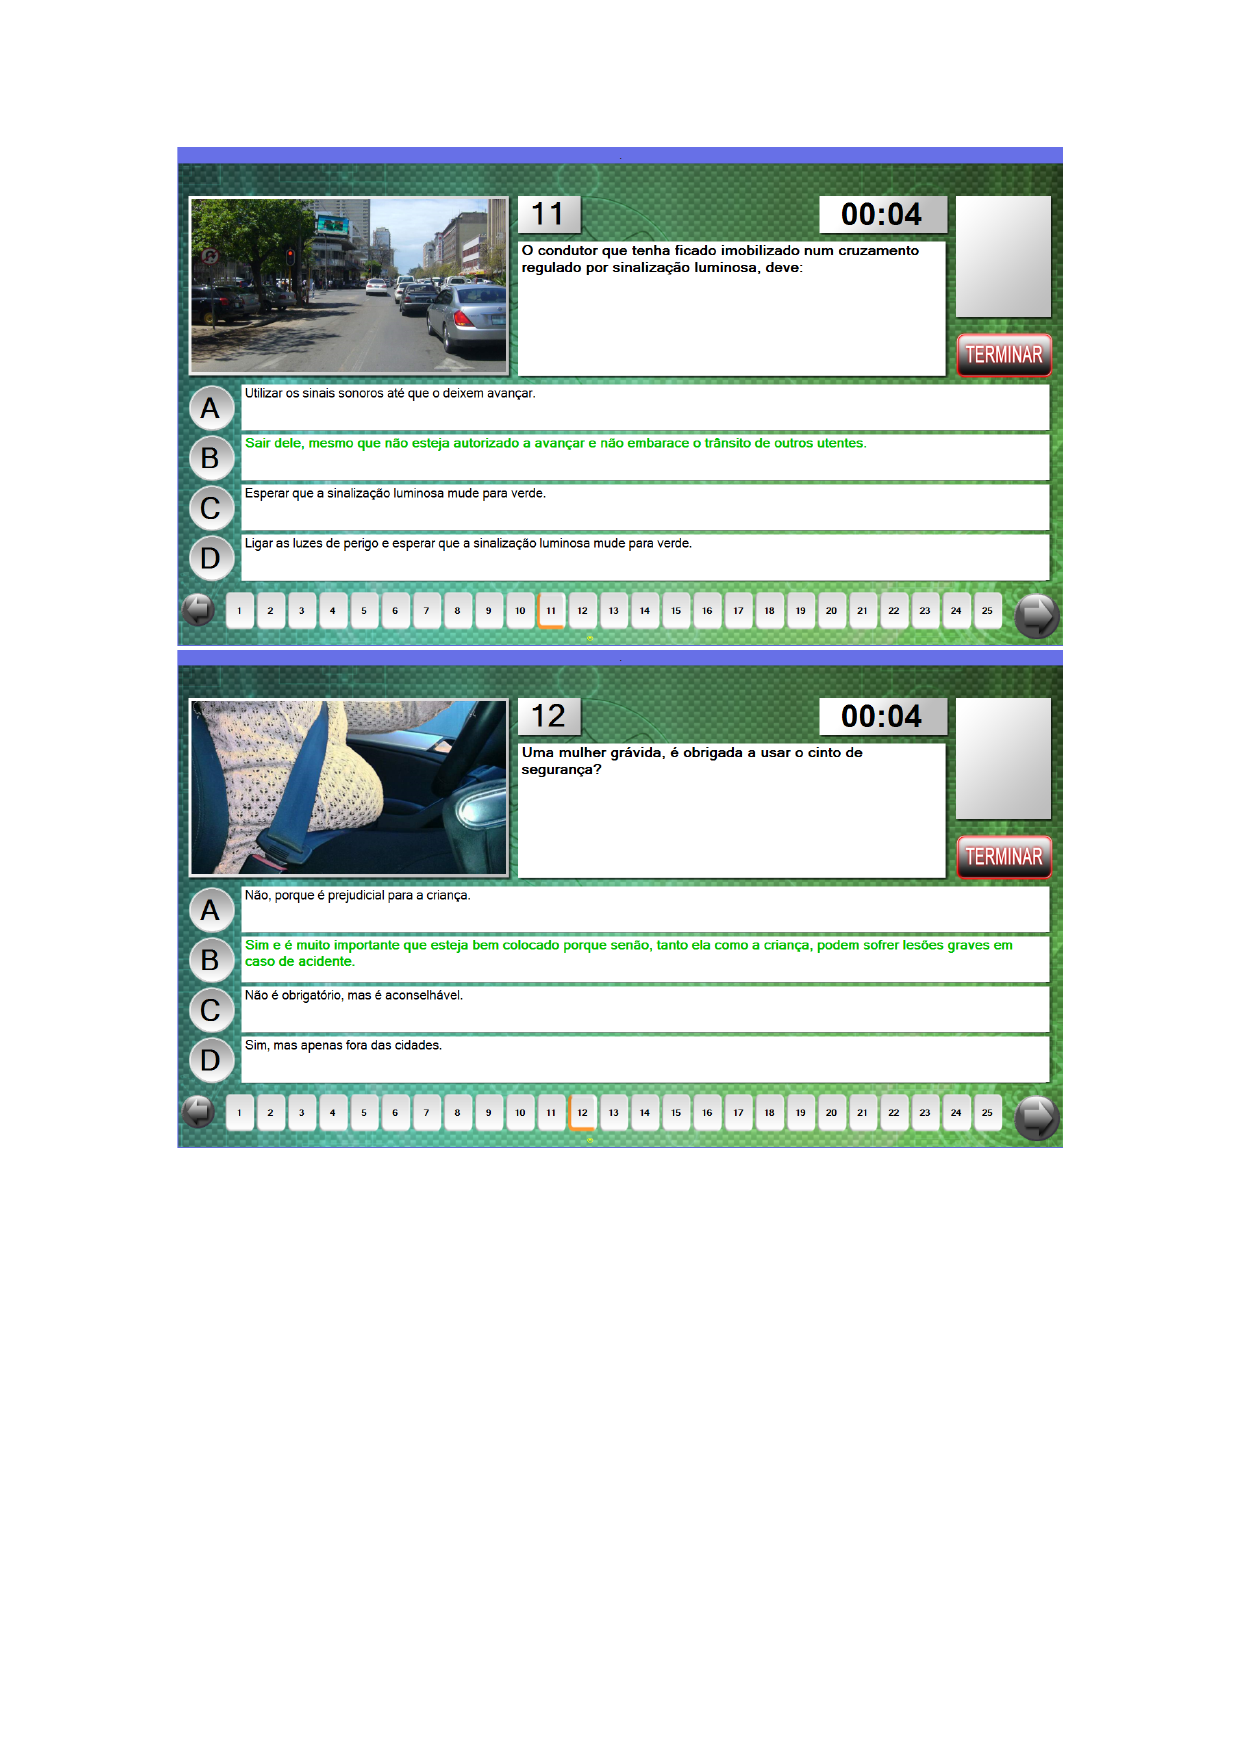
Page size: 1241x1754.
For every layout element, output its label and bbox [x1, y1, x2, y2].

picture [177, 147, 1063, 646]
picture [177, 650, 1063, 1148]
